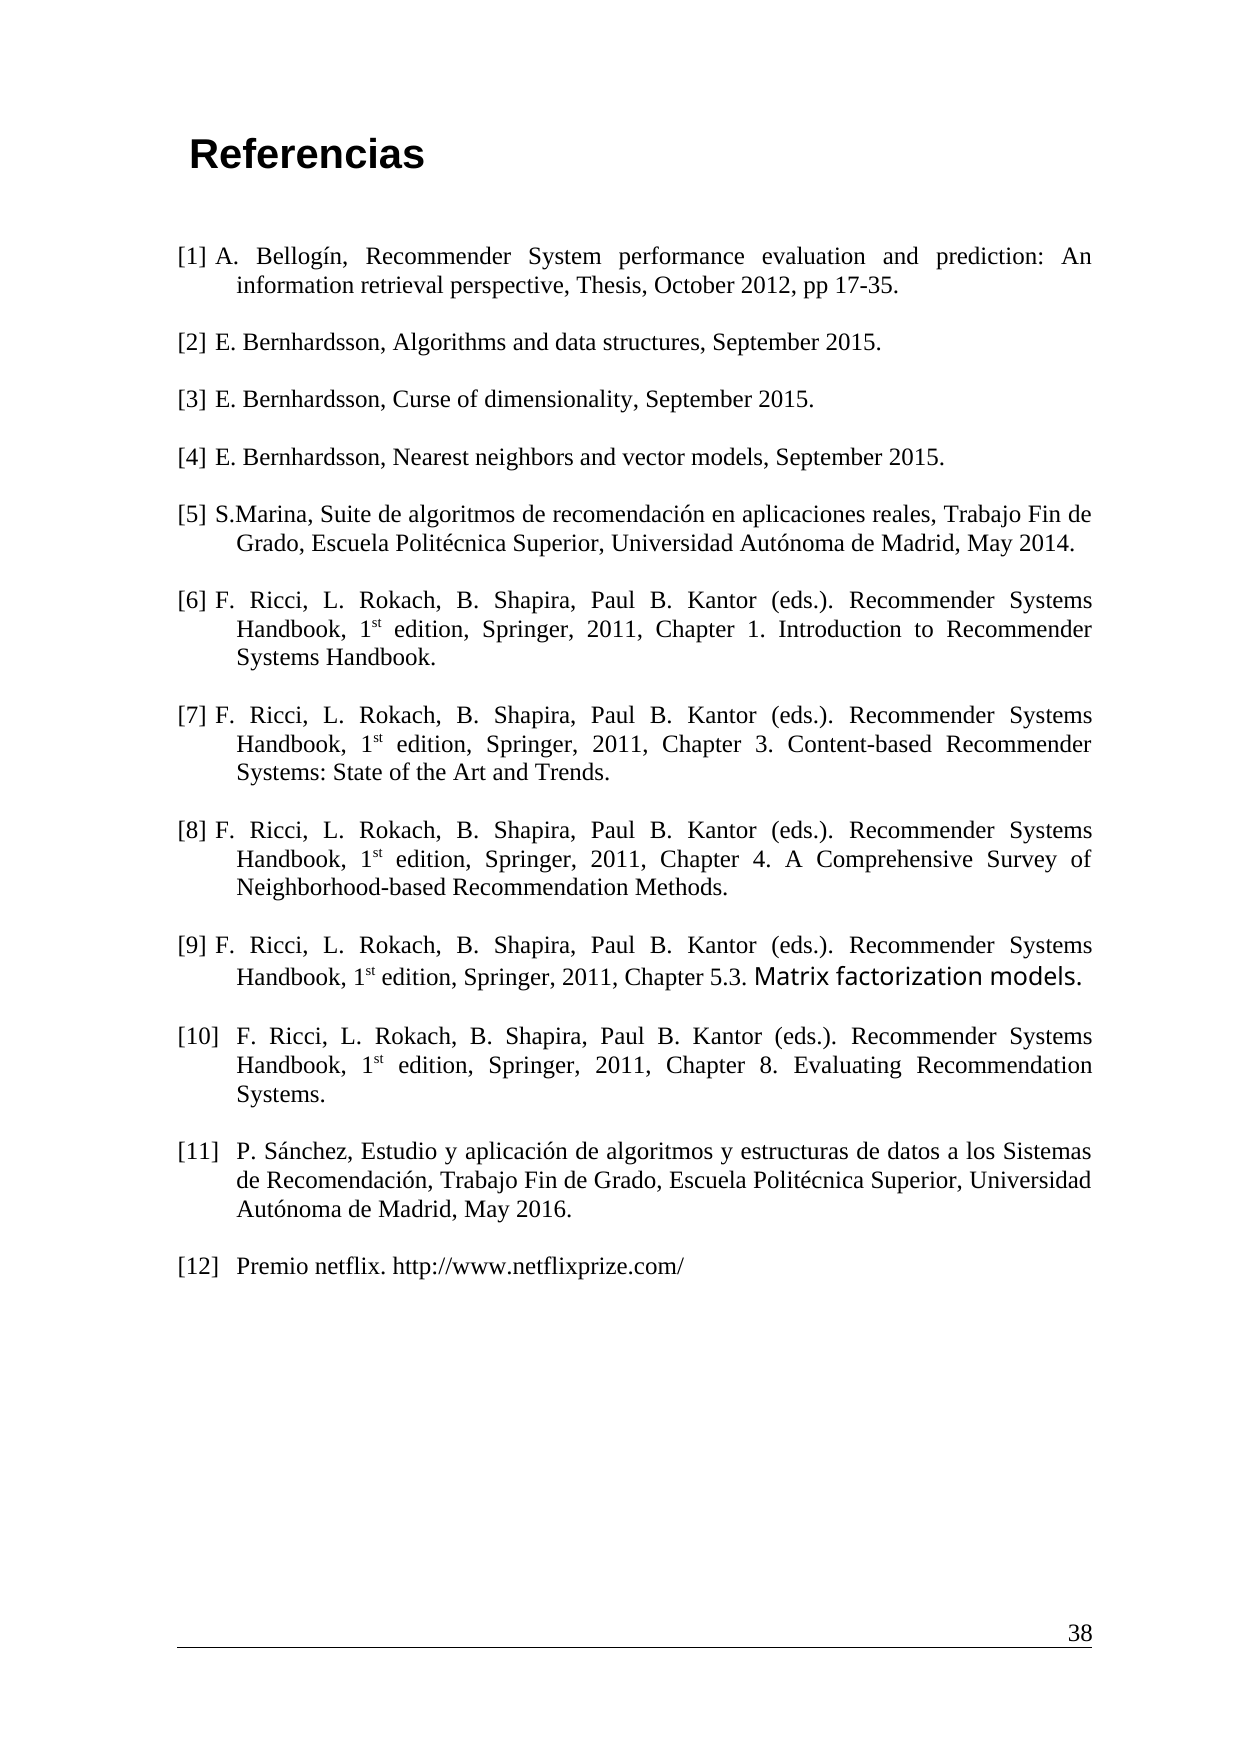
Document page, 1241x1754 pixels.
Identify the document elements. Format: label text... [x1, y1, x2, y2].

list F. Ricci, L. Rokach, B. Shapira, Paul B. Kantor (eds.). Recommender Systems Handbook, 1st edition, Springer, 2011, Chapter 4. A Comprehensive Survey of Neighborhood-based Recommendation Methods. [177, 815, 1092, 901]
list P. Sánchez, Estudio y aplicación de algoritmos y estructuras de datos a los Sistemas de Recomendación, Trabajo Fin de Grado, Escuela Politécnica Superior, Universidad Autónoma de Madrid, May 2016. [177, 1136, 1092, 1223]
list F. Ricci, L. Rokach, B. Shapira, Paul B. Kantor (eds.). Recommender Systems Handbook, 1st edition, Springer, 2011, Chapter 3. Content-based Recommender Systems: State of the Art and Trends. [177, 700, 1092, 786]
list F. Ricci, L. Rokach, B. Shapira, Paul B. Kantor (eds.). Recommender Systems Handbook, 1st edition, Springer, 2011, Chapter 5.3. Matrix factorization models. [177, 930, 1092, 993]
list A. Bellogín, Recommender System performance evaluation and prediction: An information retrieval perspective, Thesis, October 2012, pp 17-35. [177, 241, 1092, 299]
list S.Marina, Suite de algoritmos de recomendación en aplicaciones reales, Trabajo Fin de Grado, Escuela Politécnica Superior, Universidad Autónoma de Madrid, May 2014. [177, 499, 1092, 556]
list E. Bernhardsson, Algorithms and data structures, September 2015. [177, 327, 1092, 356]
subtitle Referencias [189, 129, 1063, 177]
list F. Ricci, L. Rokach, B. Shapira, Paul B. Kantor (eds.). Recommender Systems Handbook, 1st edition, Springer, 2011, Chapter 1. Introduction to Recommender Systems Handbook. [177, 585, 1092, 671]
list E. Bernhardsson, Nearest neighbors and vector models, September 2015. [177, 442, 1092, 471]
list E. Bernhardsson, Curse of dimensionality, September 2015. [177, 384, 1092, 413]
list Premio netflix. http://www.netflixprize.com/ [177, 1251, 1092, 1280]
list F. Ricci, L. Rokach, B. Shapira, Paul B. Kantor (eds.). Recommender Systems Handbook, 1st edition, Springer, 2011, Chapter 8. Evaluating Recommendation Systems. [177, 1021, 1092, 1108]
